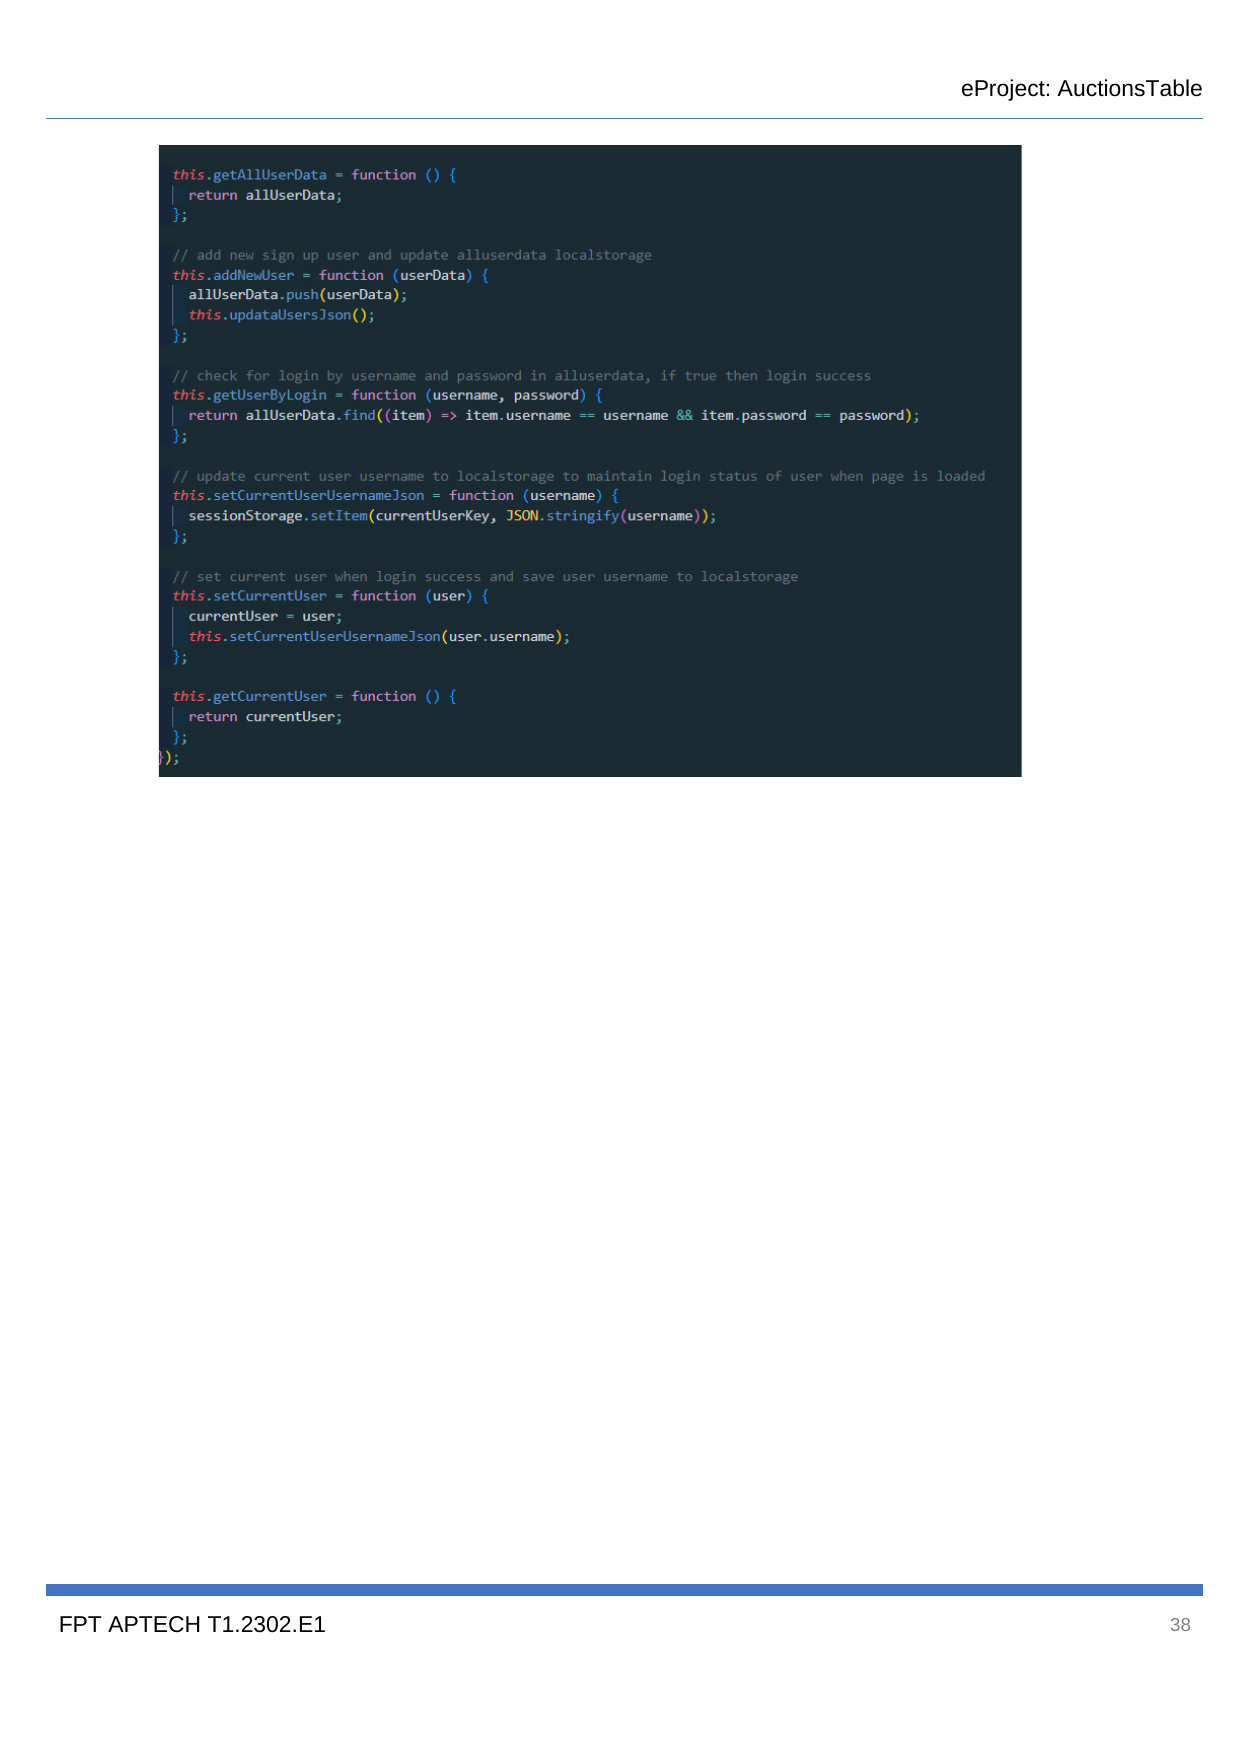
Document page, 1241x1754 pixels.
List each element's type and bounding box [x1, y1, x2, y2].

picture [158, 145, 1022, 777]
